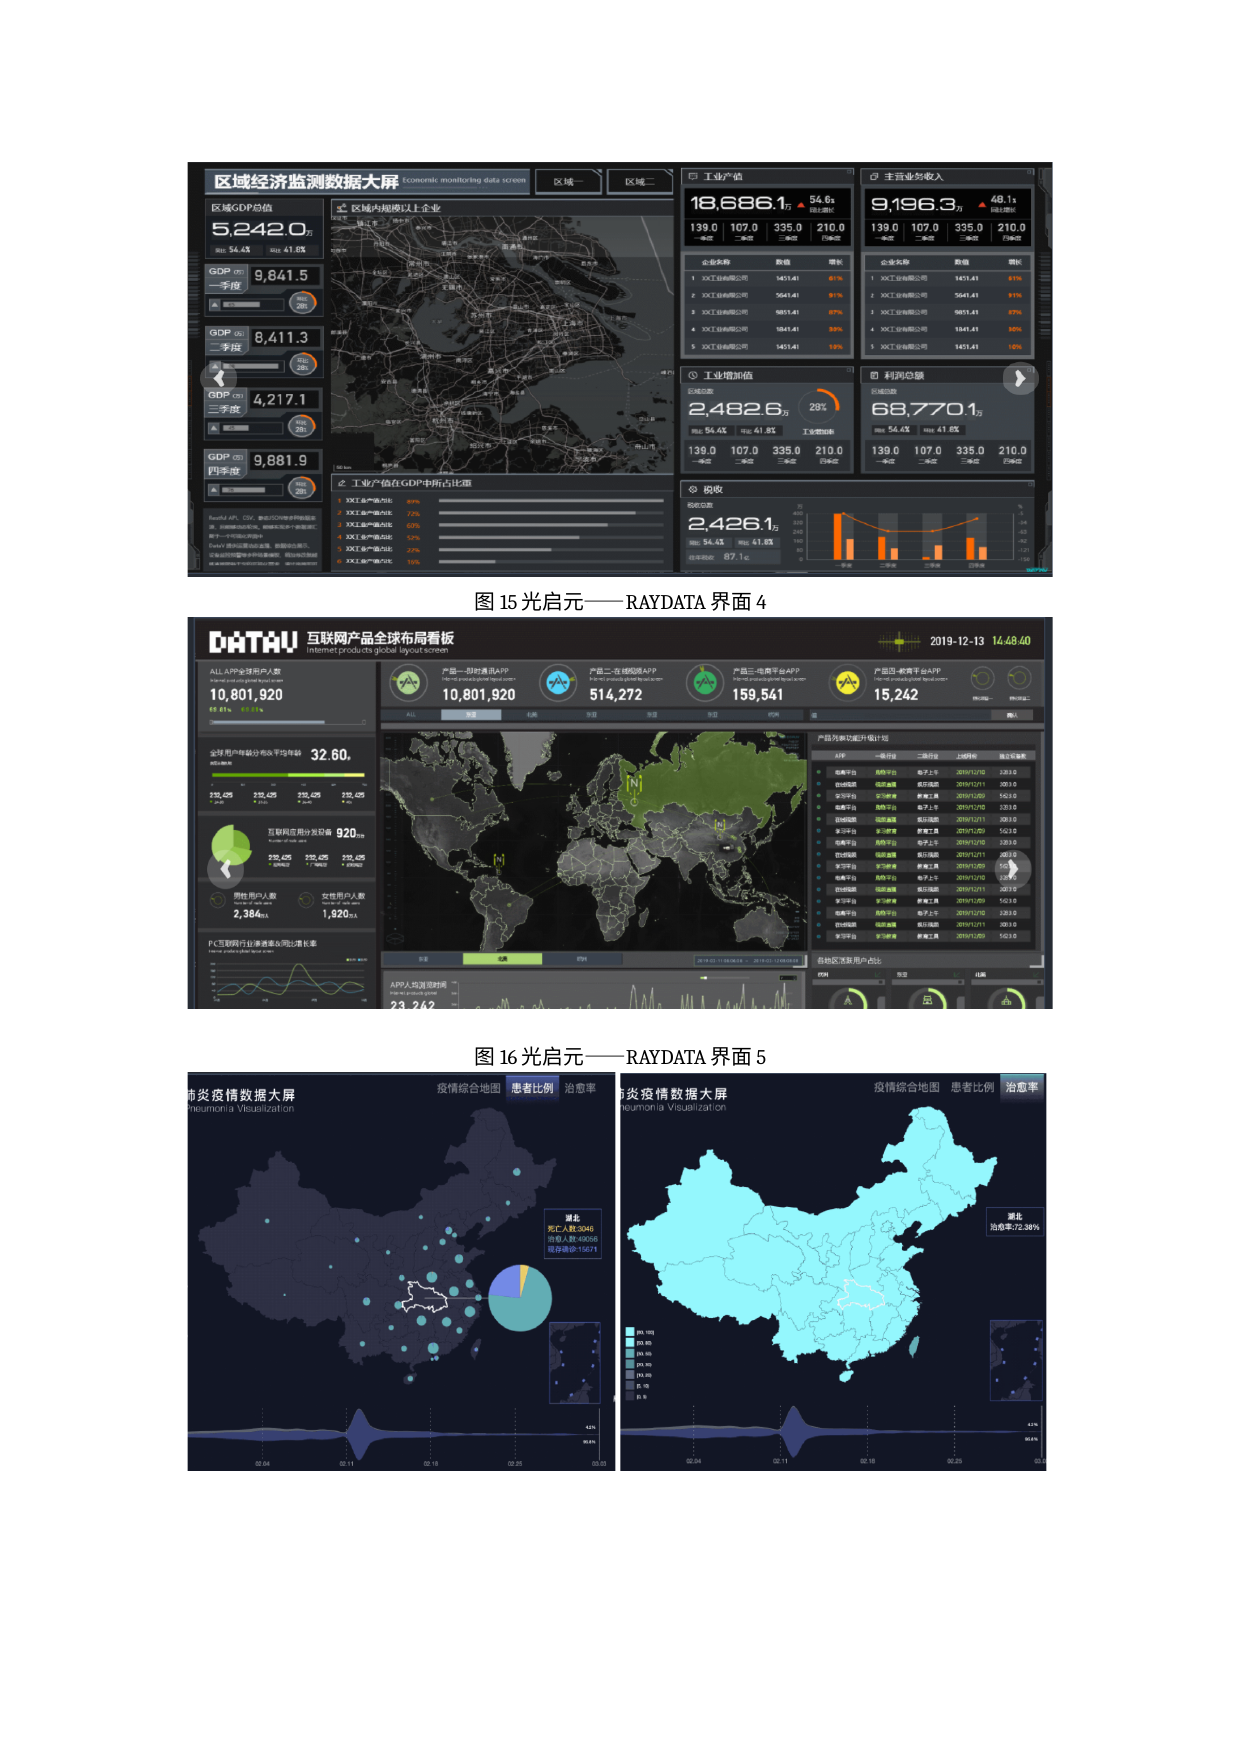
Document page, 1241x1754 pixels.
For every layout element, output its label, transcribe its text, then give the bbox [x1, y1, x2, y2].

picture [187, 1072, 616, 1471]
text 图 16光启元——RAYDATA界面5 [187, 1039, 1053, 1072]
text 图 15光启元——RAYDATA界面4 [187, 584, 1053, 617]
picture [187, 162, 1053, 577]
picture [187, 617, 1053, 1009]
picture [620, 1073, 1047, 1471]
